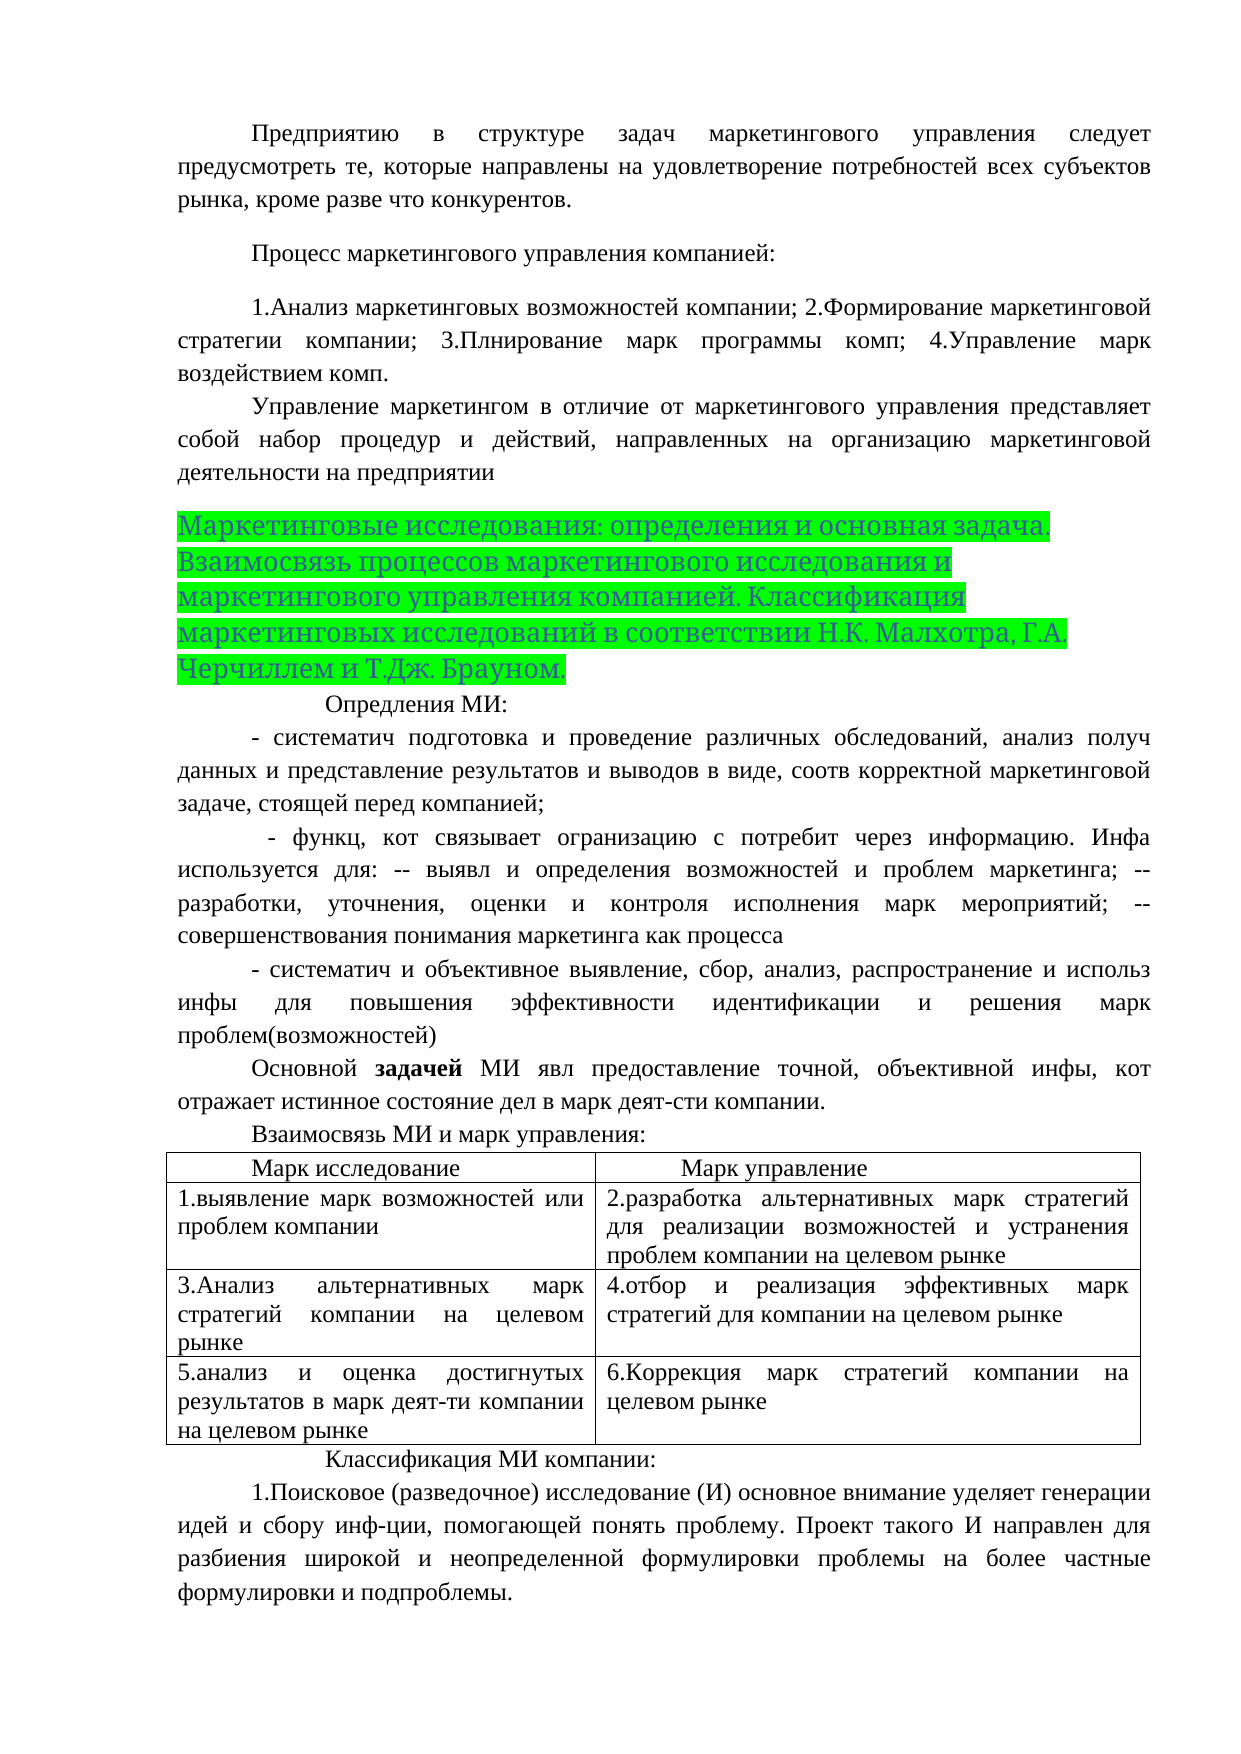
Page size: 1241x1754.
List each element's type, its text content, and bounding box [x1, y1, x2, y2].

list - функц, кот связывает огранизацию с потребит через информацию. Инфа используется для: -- выявл и определения возможностей и проблем маркетинга; -- разработки, уточнения, оценки и контроля исполнения марк мероприятий; -- совершенствования понимания маркетинга как процесса [177, 822, 1152, 949]
text 1.Анализ маркетинговых возможностей компании; 2.Формирование маркетинговой стратегии компании; 3.Плнирование марк программы комп; 4.Управление марк воздействием комп. [177, 292, 1152, 387]
table_cell 2.разработка альтернативных марк стратегий для реализации возможностей и устранения проблем компании на целевом рынке [596, 1183, 1140, 1269]
table_cell 3.Анализ альтернативных марк стратегий компании на целевом рынке [167, 1270, 595, 1356]
text 1.Поисковое (разведочное) исследование (И) основное внимание уделяет генерации идей и сбору инф-ции, помогающей понять проблему. Проект такого И направлен для разбиения широкой и неопределенной формулировки проблемы на более частные формулировки и подпроблемы. [177, 1477, 1152, 1605]
table_cell 1.выявление марк возможностей или проблем компании [167, 1183, 595, 1269]
list Взаимосвязь МИ и марк управления: [177, 1119, 1152, 1147]
table_cell 6.Коррекция марк стратегий компании на целевом рынке [596, 1357, 1140, 1443]
table_cell 4.отбор и реализация эффективных марк стратегий для компании на целевом рынке [596, 1270, 1140, 1356]
table_header Марк исследование [167, 1153, 595, 1182]
list Основной задачей МИ явл предоставление точной, объективной инфы, кот отражает истинное состояние дел в марк деят-сти компании. [177, 1053, 1152, 1114]
list - систематич подготовка и проведение различных обследований, анализ получ данных и представление результатов и выводов в виде, соотв корректной маркетинговой задаче, стоящей перед компанией; [177, 722, 1152, 817]
table_cell 5.анализ и оценка достигнутых результатов в марк деят-ти компании на целевом рынке [167, 1357, 595, 1443]
list Процесс маркетингового управления компанией: [177, 238, 1152, 267]
subtitle Маркетинговые исследования: определения и основная задача. Взаимосвязь процессов маркетингового исследования и маркетингового управления компанией. Классификация маркетинговых исследований в соответствии Н.К. Малхотра, Г.А. Черчиллем и Т.Дж. Брауном. [177, 511, 1152, 685]
table_header Марк управление [596, 1153, 1140, 1182]
text Классификация МИ компании: [177, 1444, 1152, 1473]
text Управление маркетингом в отличие от маркетингового управления представляет собой набор процедур и действий, направленных на организацию маркетинговой деятельности на предприятии [177, 391, 1152, 486]
list Опредления МИ: [251, 689, 1152, 718]
list - систематич и объективное выявление, сбор, анализ, распространение и использ инфы для повышения эффективности идентификации и решения марк проблем(возможностей) [177, 954, 1152, 1048]
list Предприятию в структуре задач маркетингового управления следует предусмотреть те, которые направлены на удовлетворение потребностей всех субъектов рынка, кроме разве что конкурентов. [177, 118, 1152, 213]
